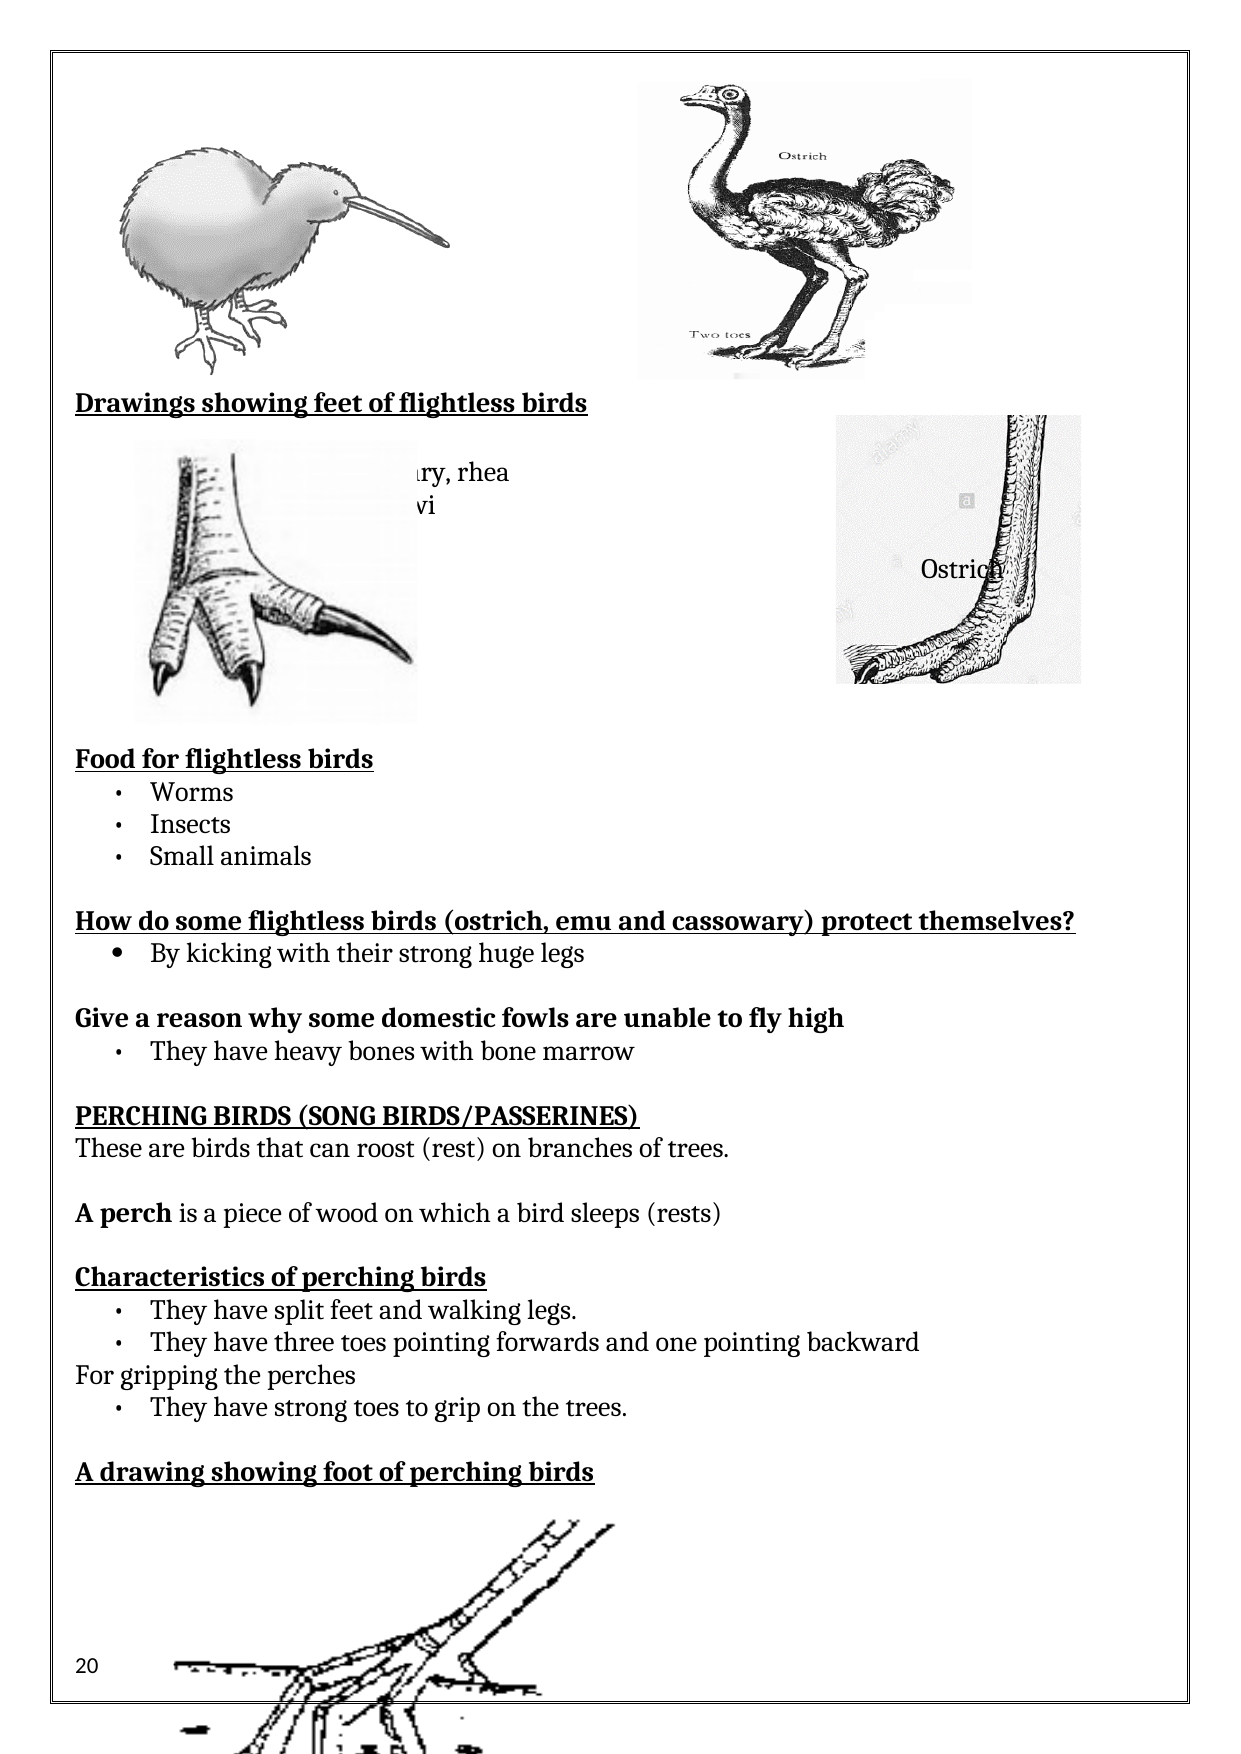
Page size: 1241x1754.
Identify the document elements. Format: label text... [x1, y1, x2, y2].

picture [835, 419, 1082, 684]
list By kicking with their strong huge legs [112, 938, 1165, 970]
text PERCHING BIRDS (SONG BIRDS/PASSERINES) [75, 1099, 1165, 1132]
picture [134, 439, 418, 726]
text Drawings showing feet of flightless birds [75, 387, 1165, 419]
picture [173, 1514, 618, 1701]
list They have heavy bones with bone marrow [112, 1035, 1165, 1067]
list They have split feet and walking legs. [112, 1294, 1165, 1326]
text A drawing showing foot of perching birds [75, 1456, 1165, 1488]
list Insects [112, 808, 1165, 840]
picture [637, 70, 972, 384]
text A perch is a piece of wood on which a bird sleeps (rests) [75, 1197, 1165, 1229]
text For gripping the perches [75, 1359, 1165, 1391]
picture [173, 1704, 618, 1754]
text Give a reason why some domestic fowls are unable to fly high [75, 1002, 1165, 1035]
list Worms [112, 776, 1165, 808]
picture [117, 141, 458, 376]
list Small animals [112, 840, 1165, 873]
list They have strong toes to grip on the trees. [112, 1391, 1165, 1423]
text These are birds that can roost (rest) on branches of trees. [75, 1132, 1165, 1164]
text Characteristics of perching birds [75, 1262, 1165, 1294]
text Food for flightless birds [75, 743, 1165, 776]
list They have three toes pointing forwards and one pointing backward [112, 1326, 1165, 1359]
text How do some flightless birds (ostrich, emu and cassowary) protect themselves? [75, 905, 1165, 938]
